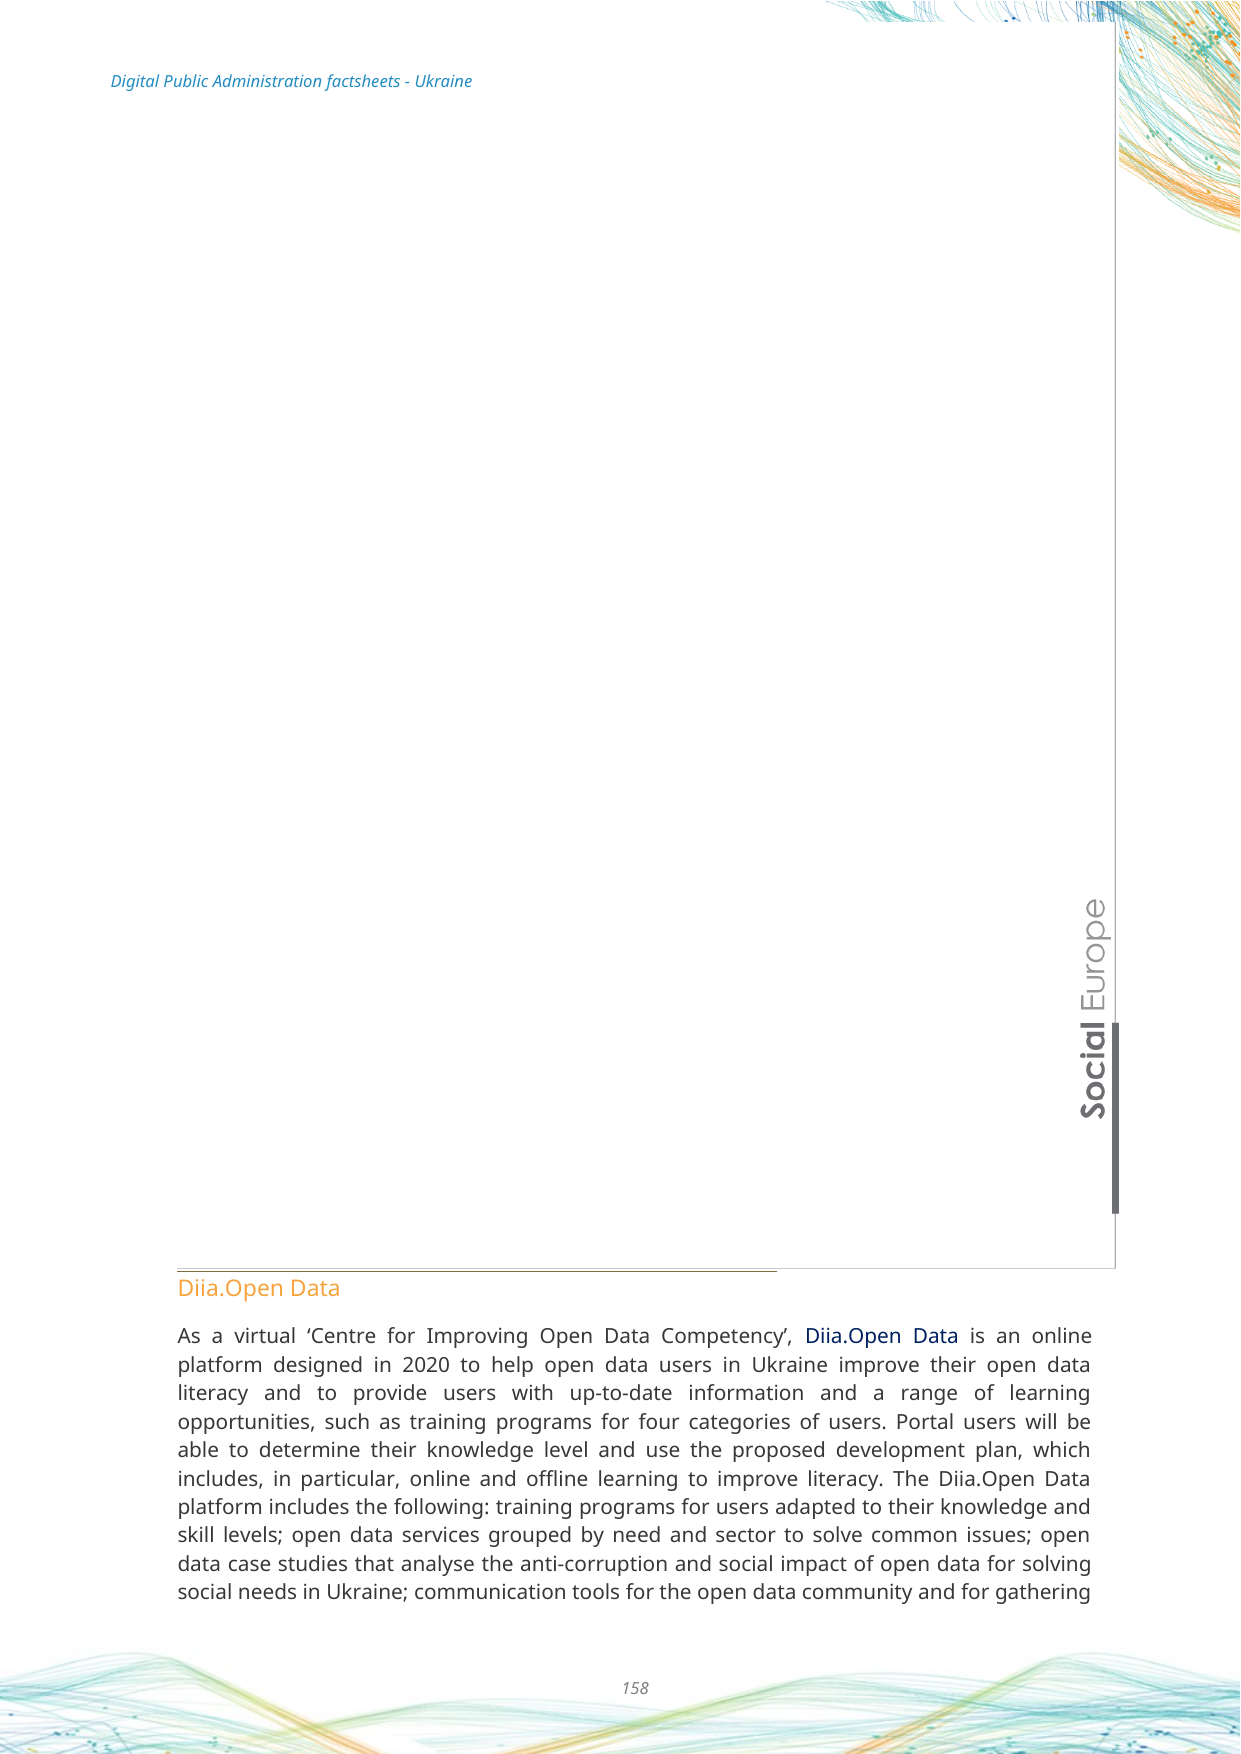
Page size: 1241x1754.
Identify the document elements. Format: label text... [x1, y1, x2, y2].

subtitle Diia.Open Data [177, 1272, 1092, 1303]
picture [0, 1628, 1241, 1754]
picture [177, 1, 1241, 1269]
text As a virtual ‘Centre for Improving Open Data Competency’, Diia.Open Data is an online platform designed in 2020 to help open data users in Ukraine improve their open data literacy and to provide users with up-to-date information and a range of learning opportunities, such as training programs for four categories of users. Portal users will be able to determine their knowledge level and use the proposed development plan, which includes, in particular, online and offline learning to improve literacy. The Diia.Open Data platform includes the following: training programs for users adapted to their knowledge and skill levels; open data services grouped by need and sector to solve common issues; open data case studies that analyse the anti-corruption and social impact of open data for solving social needs in Ukraine; communication tools for the open data community and for gathering proposals from the public on designing national open data policy; as well as news and up-to-date information about open data in Ukraine. [177, 1322, 1092, 1606]
